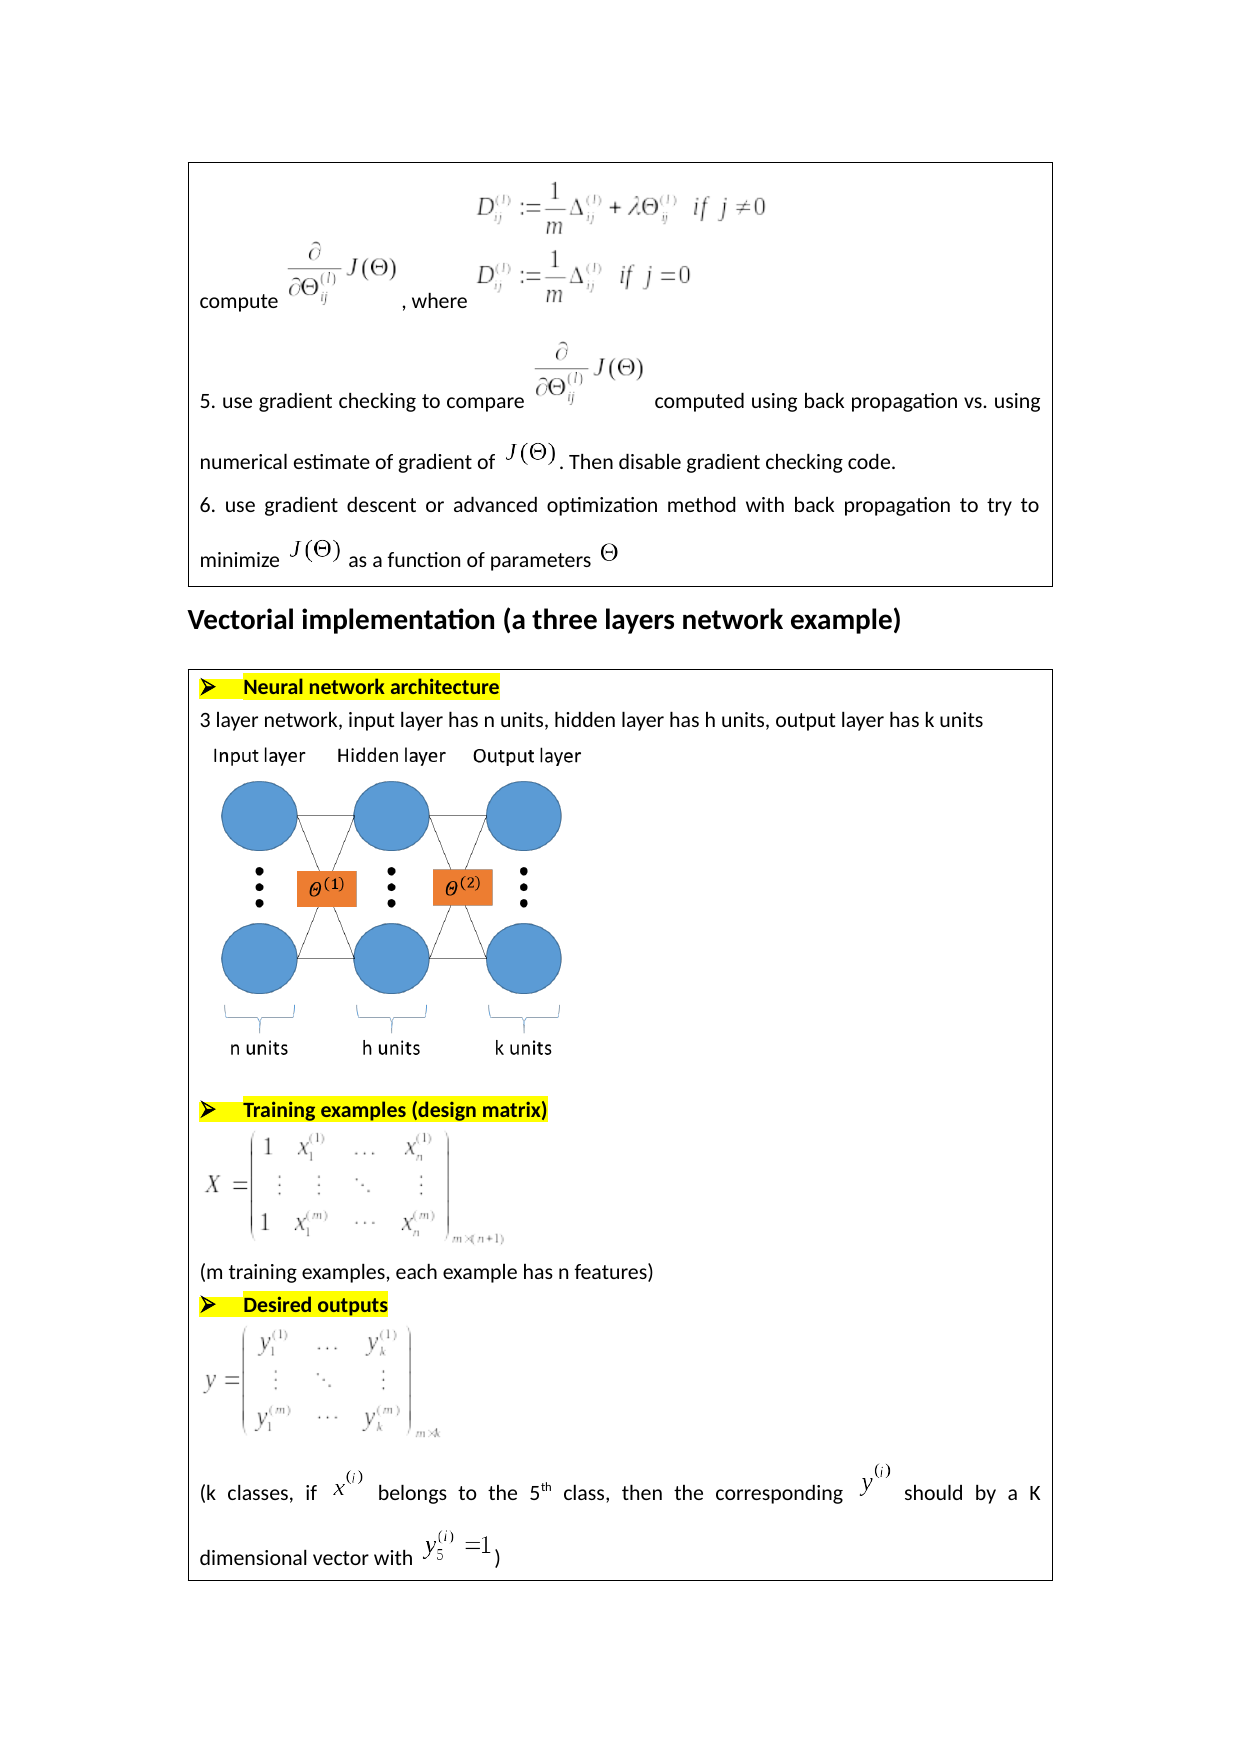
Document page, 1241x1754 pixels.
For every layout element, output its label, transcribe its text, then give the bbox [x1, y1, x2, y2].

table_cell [189, 163, 1052, 586]
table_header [189, 670, 1052, 1580]
picture [199, 735, 594, 1073]
subtitle Vectorial implementation (a three layers network example) [187, 587, 1053, 652]
